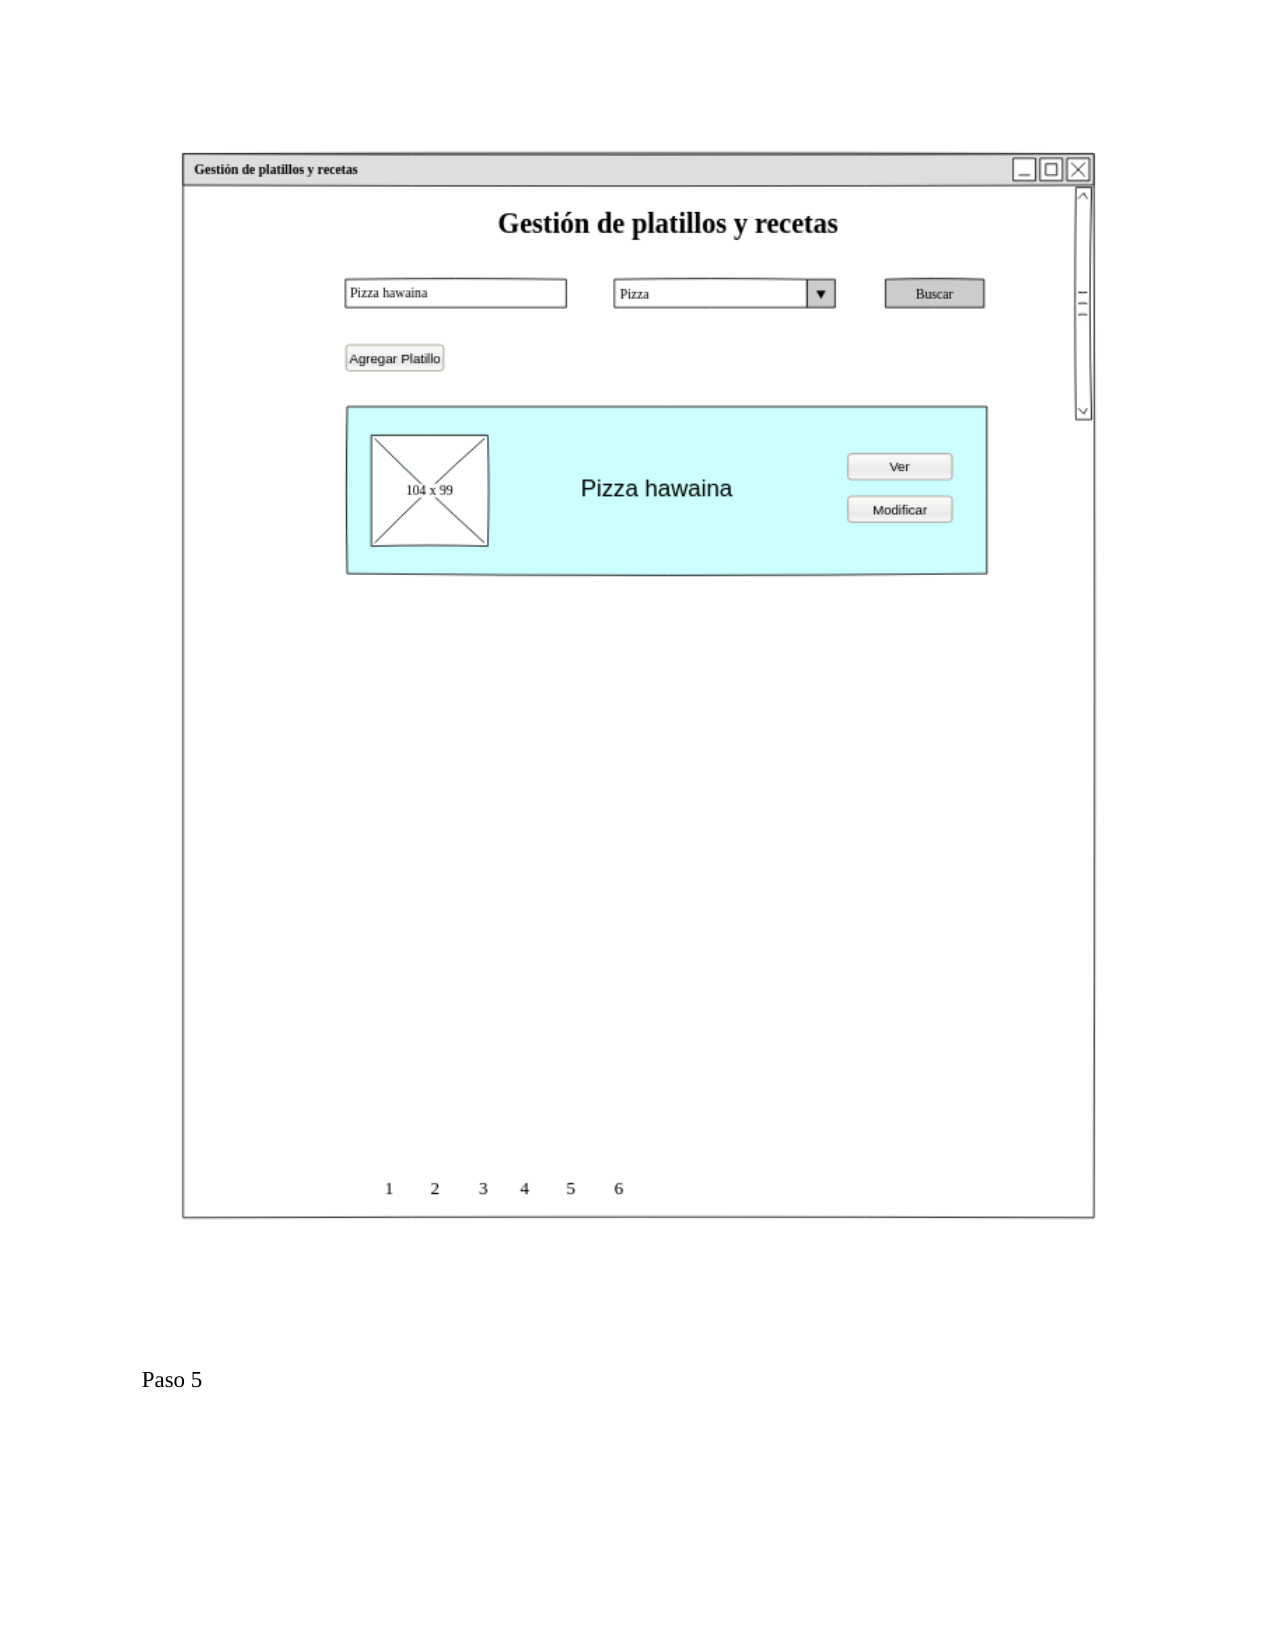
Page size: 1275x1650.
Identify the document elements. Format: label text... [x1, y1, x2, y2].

picture [150, 150, 1125, 1221]
text Paso 5 [142, 1366, 1125, 1392]
